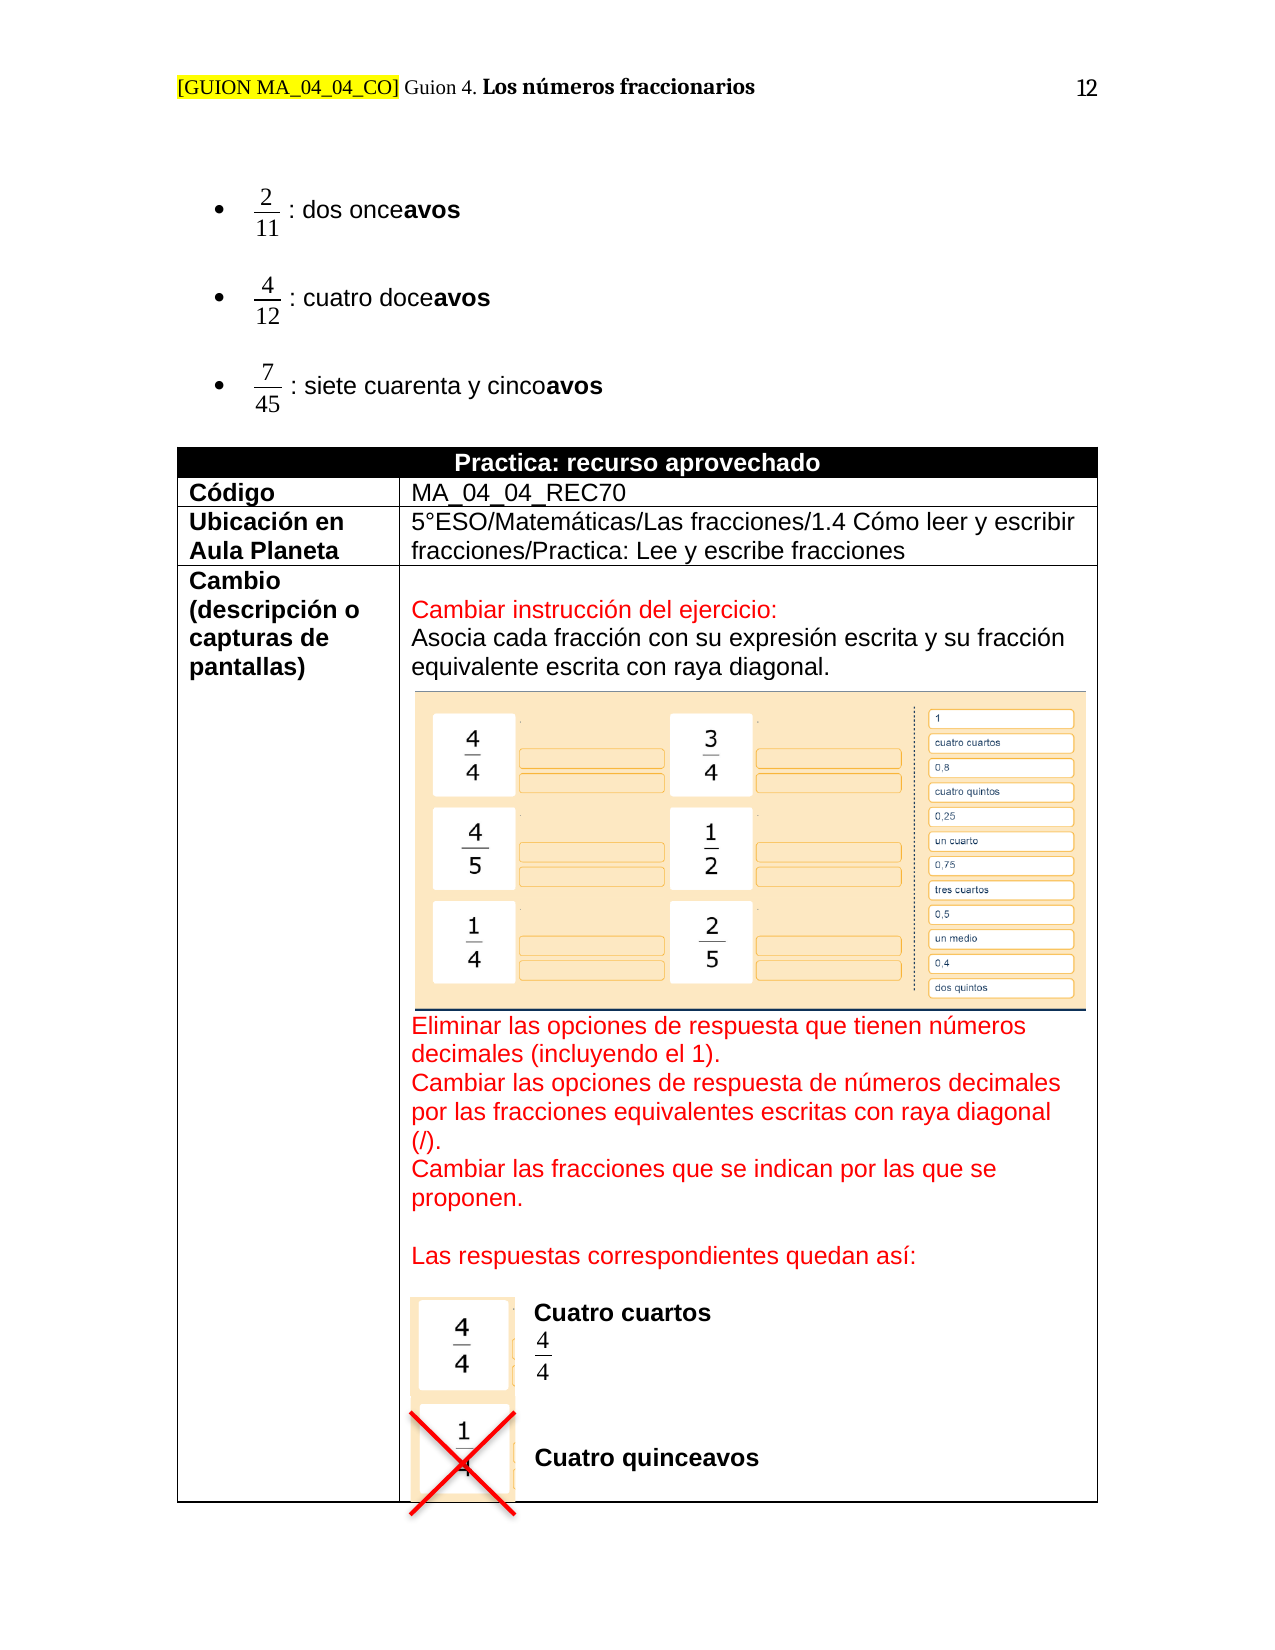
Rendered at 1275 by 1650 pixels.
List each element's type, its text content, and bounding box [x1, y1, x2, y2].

picture [411, 680, 1086, 1011]
table_cell MA_04_04_REC70 [400, 478, 1097, 506]
picture [428, 1467, 497, 1502]
picture [410, 1297, 516, 1459]
table_cell Ubicación en Aula Planeta [178, 507, 399, 565]
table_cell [400, 566, 1097, 1501]
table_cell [178, 566, 399, 1501]
picture [410, 1416, 458, 1502]
list : siete cuarenta y cincoavos [215, 359, 1098, 418]
table_cell Código [178, 478, 399, 506]
table_cell 5°ESO/Matemáticas/Las fracciones/1.4 Cómo leer y escribir fracciones/Practica: Lee y escribe fracciones [400, 507, 1097, 565]
table_header Practica: recurso aprovechado [178, 448, 1097, 476]
list : cuatro doceavos [215, 271, 1098, 330]
picture [467, 1415, 516, 1502]
list : dos onceavos [215, 183, 1098, 242]
